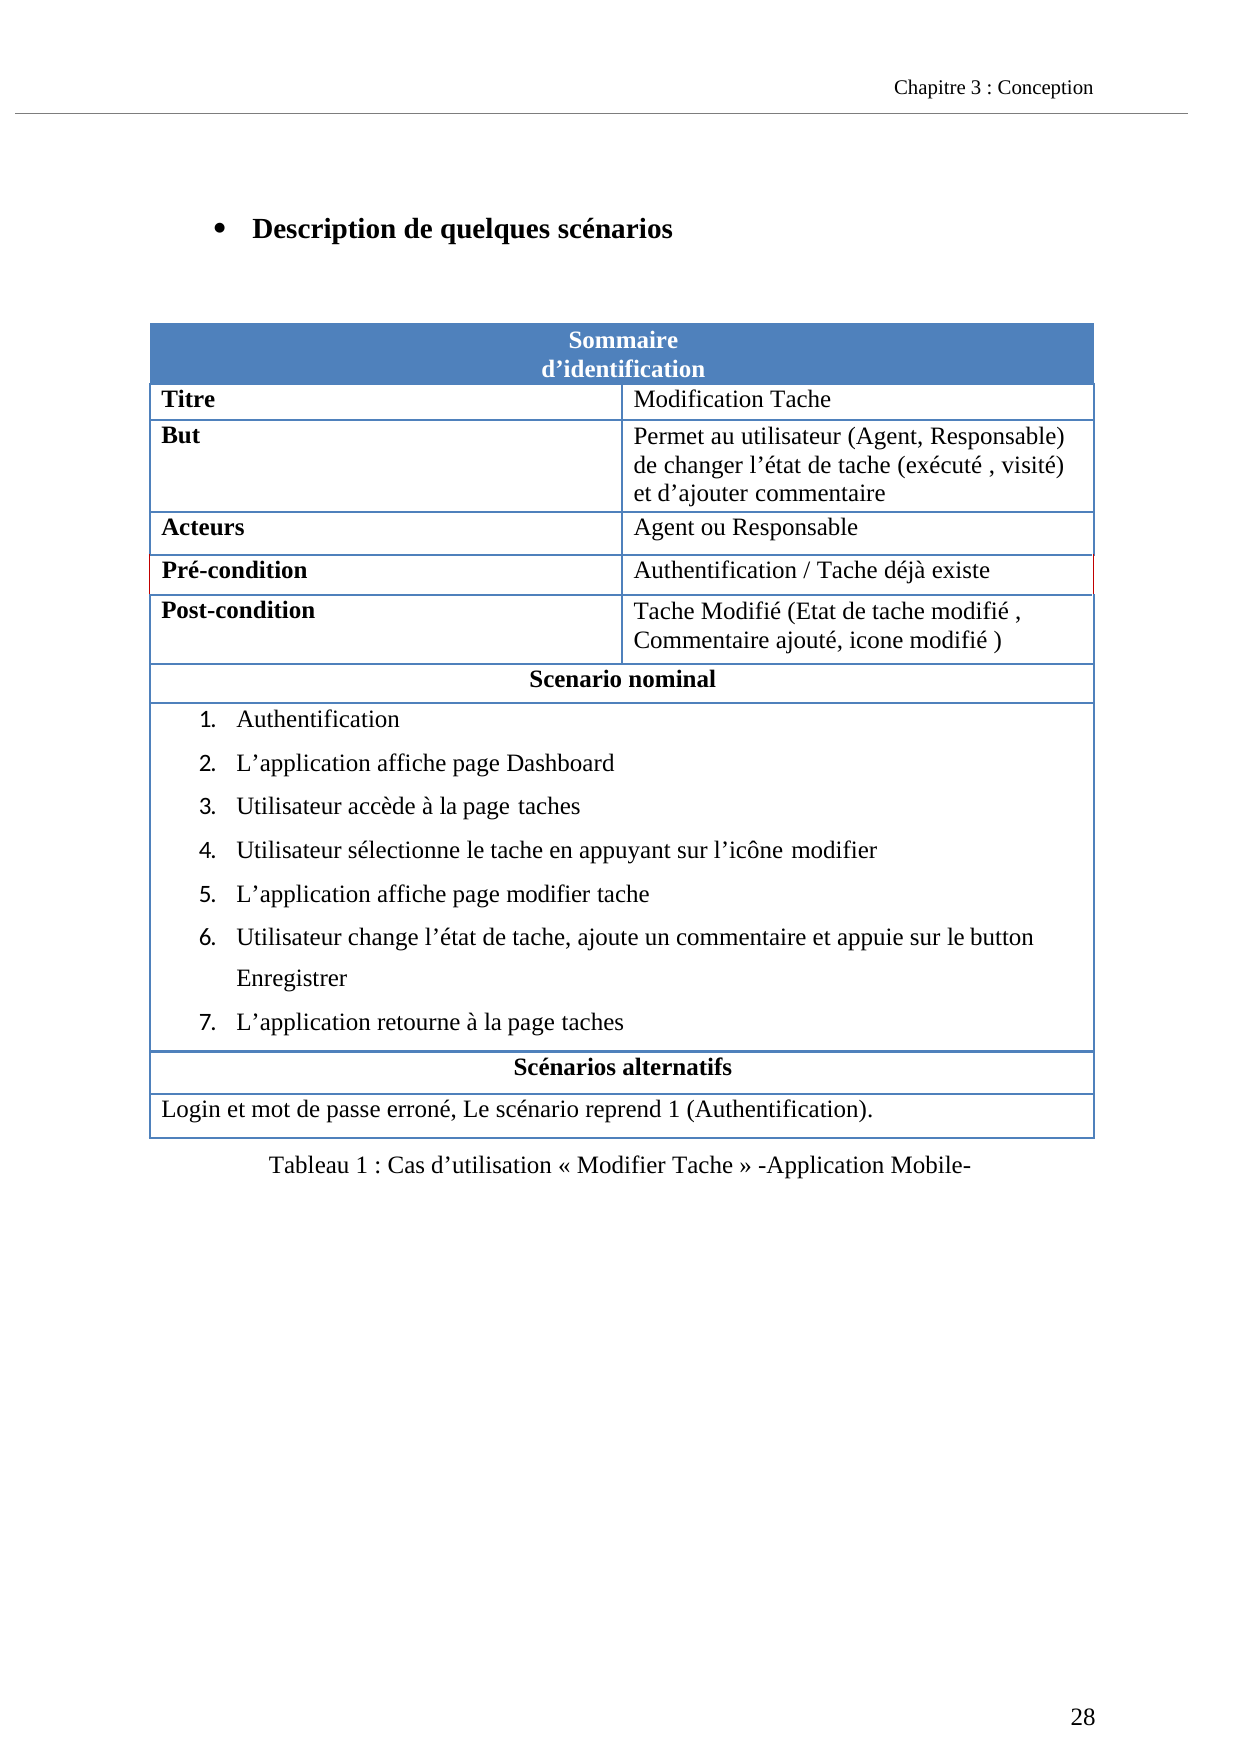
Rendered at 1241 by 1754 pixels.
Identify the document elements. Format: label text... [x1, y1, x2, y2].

table_cell Scénarios alternatifs [151, 1053, 1093, 1093]
table_cell Authentification / Tache déjà existe [623, 554, 1093, 594]
table_cell Tache Modifié (Etat de tache modifié , Commentaire ajouté, icone modifié ) [623, 594, 1093, 663]
table_cell Scenario nominal [151, 665, 1093, 702]
table_cell Agent ou Responsable [623, 513, 1093, 554]
table_cell Login et mot de passe erroné, Le scénario reprend 1 (Authentification). [151, 1095, 1093, 1137]
table_cell But [151, 421, 621, 511]
subtitle Description de quelques scénarios [214, 211, 1148, 244]
text Tableau 1 : Cas d’utilisation « Modifier Tache » -Application Mobile- [202, 1150, 1038, 1179]
table_cell Post-condition [151, 596, 621, 663]
table_cell Titre [151, 385, 621, 419]
table_cell Pré-condition [150, 556, 621, 594]
table_cell Permet au utilisateur (Agent, Responsable) de changer l’état de tache (exécuté , visité) et d’ajouter commentaire [623, 421, 1093, 511]
table_cell Acteurs [151, 513, 621, 554]
table_header Sommaire d’identification [150, 323, 1094, 383]
table_cell Modification Tache [623, 385, 1093, 419]
table_cell Authentification L’application affiche page Dashboard Utilisateur accède à la page taches Utilisateur sélectionne le tache en appuyant sur l’icône modifier L’application affiche page modifier tache Utilisateur change l’état de tache, ajoute un commentaire et appuie sur le button Enregistrer L’application retourne à la page taches [151, 704, 1093, 1050]
